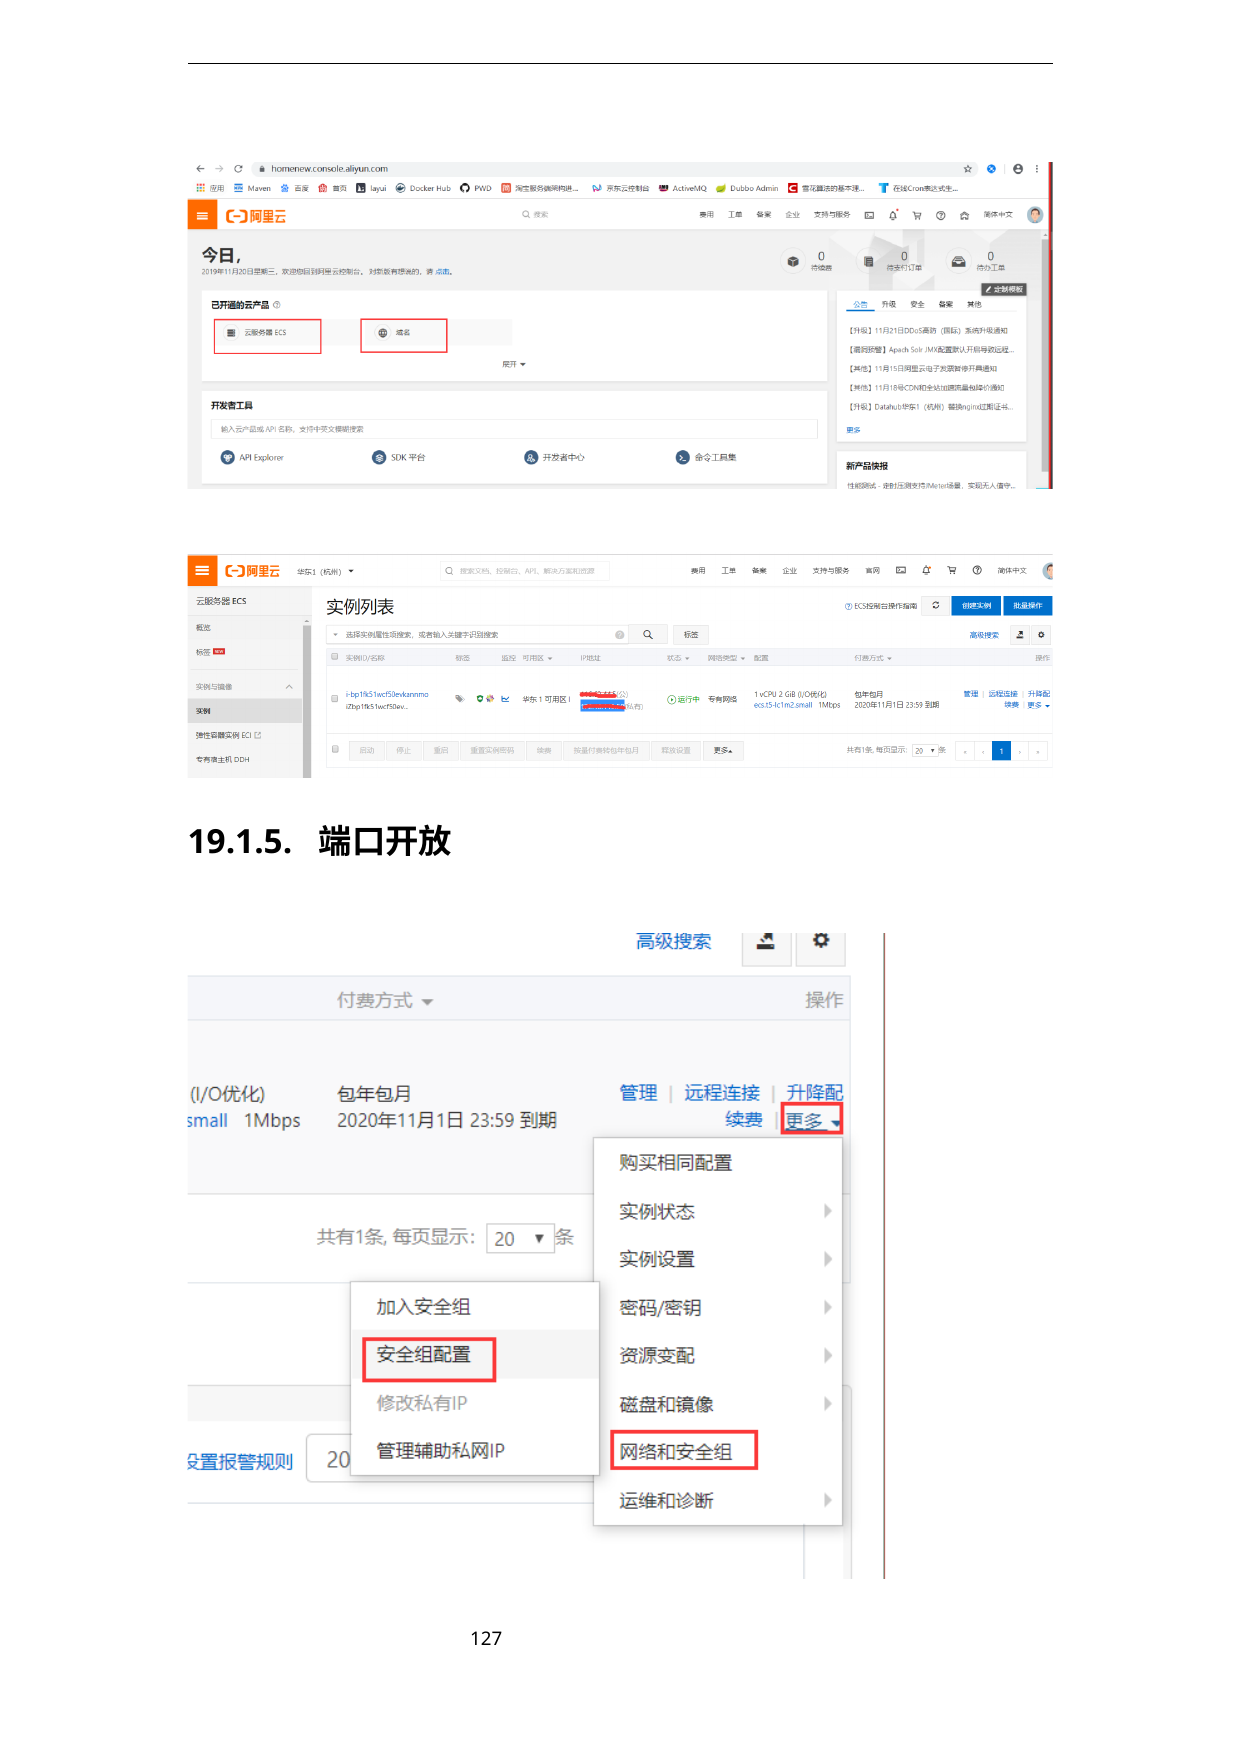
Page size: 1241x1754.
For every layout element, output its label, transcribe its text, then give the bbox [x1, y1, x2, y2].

subtitle 端口开放 [187, 807, 1053, 872]
picture [187, 933, 886, 1579]
picture [187, 552, 1053, 778]
picture [187, 162, 1053, 489]
